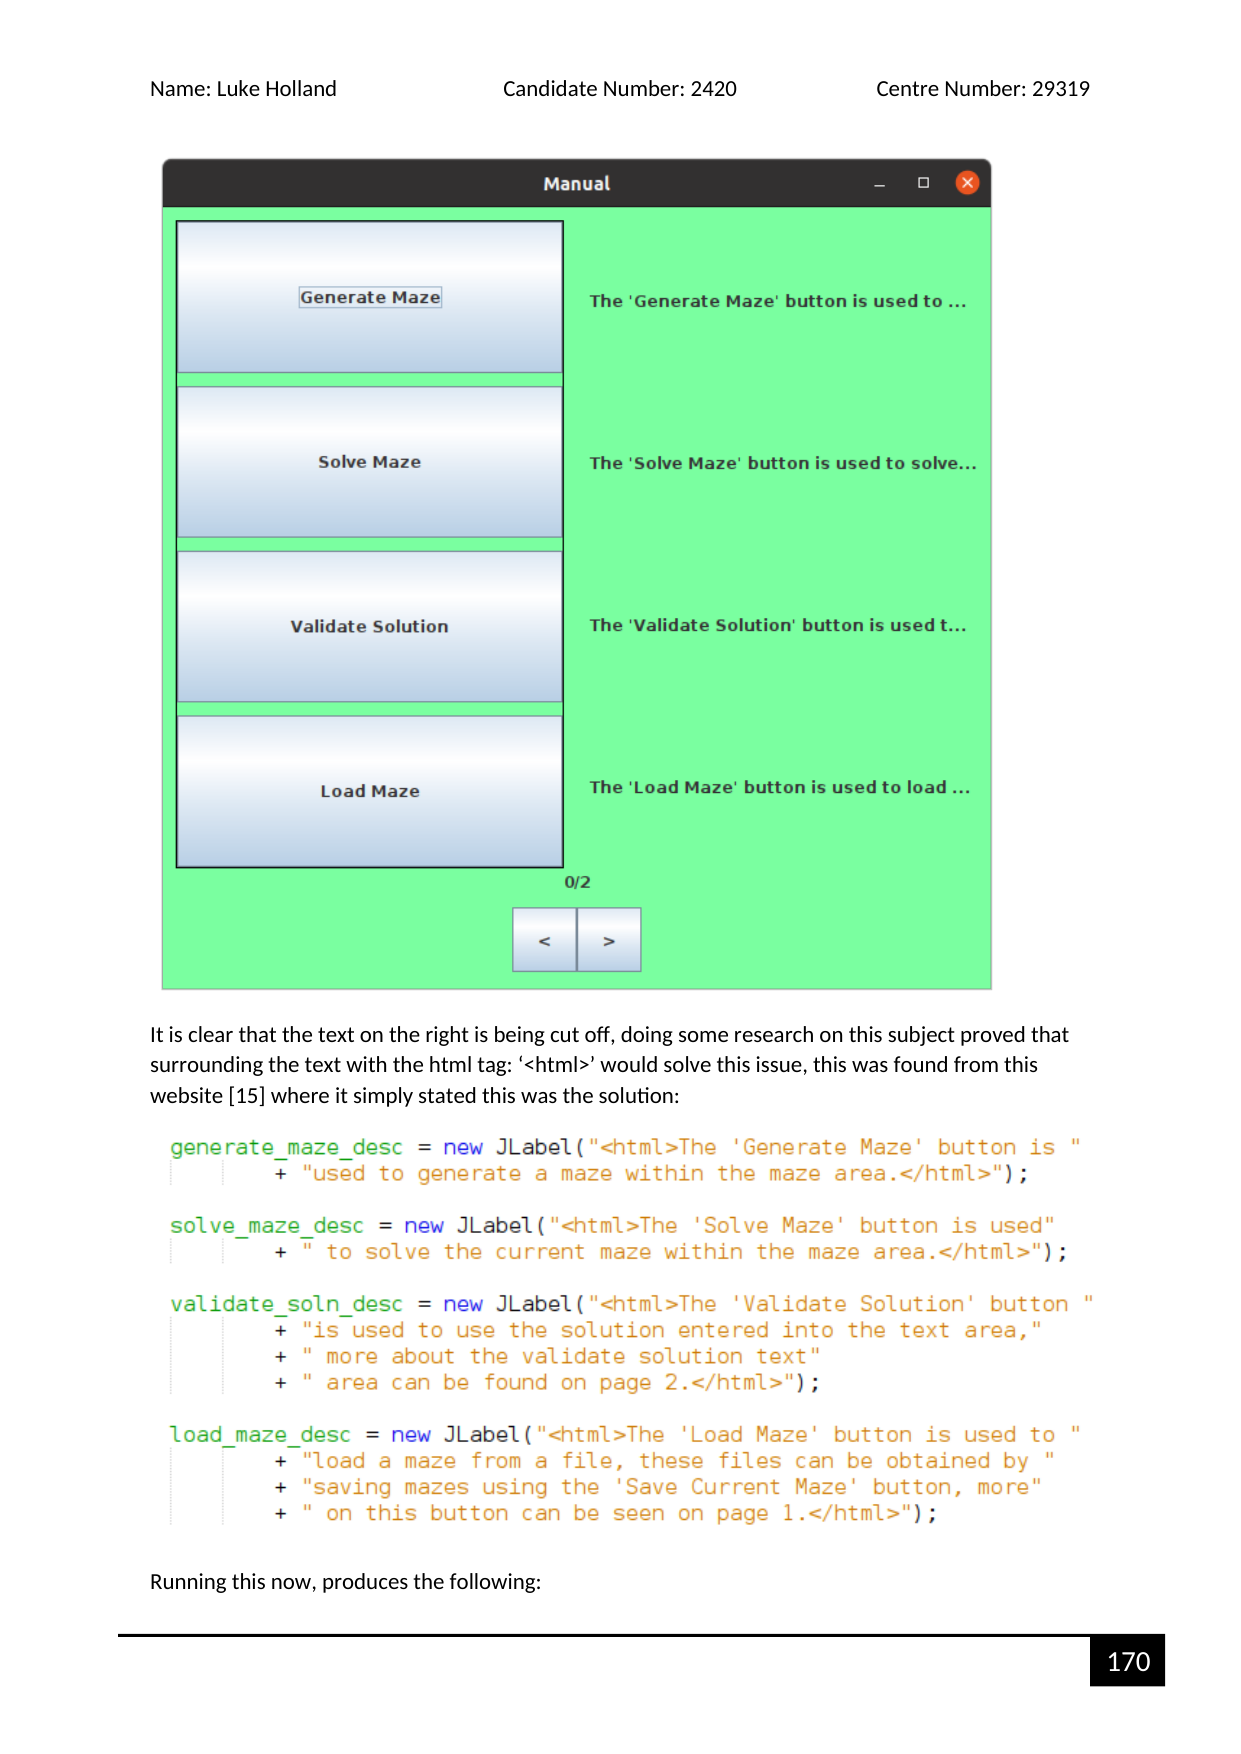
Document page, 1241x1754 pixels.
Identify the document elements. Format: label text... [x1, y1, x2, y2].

text It is clear that the text on the right is being cut off, doing some research on this subject proved that surrounding the text with the html tag: ‘<html>’ would solve this issue, this was found from this website [15] where it simply stated this was the solution: [150, 1020, 1090, 1109]
picture [150, 150, 1004, 1002]
text Running this now, produces the following: [150, 1567, 1090, 1595]
picture [150, 1127, 1102, 1548]
